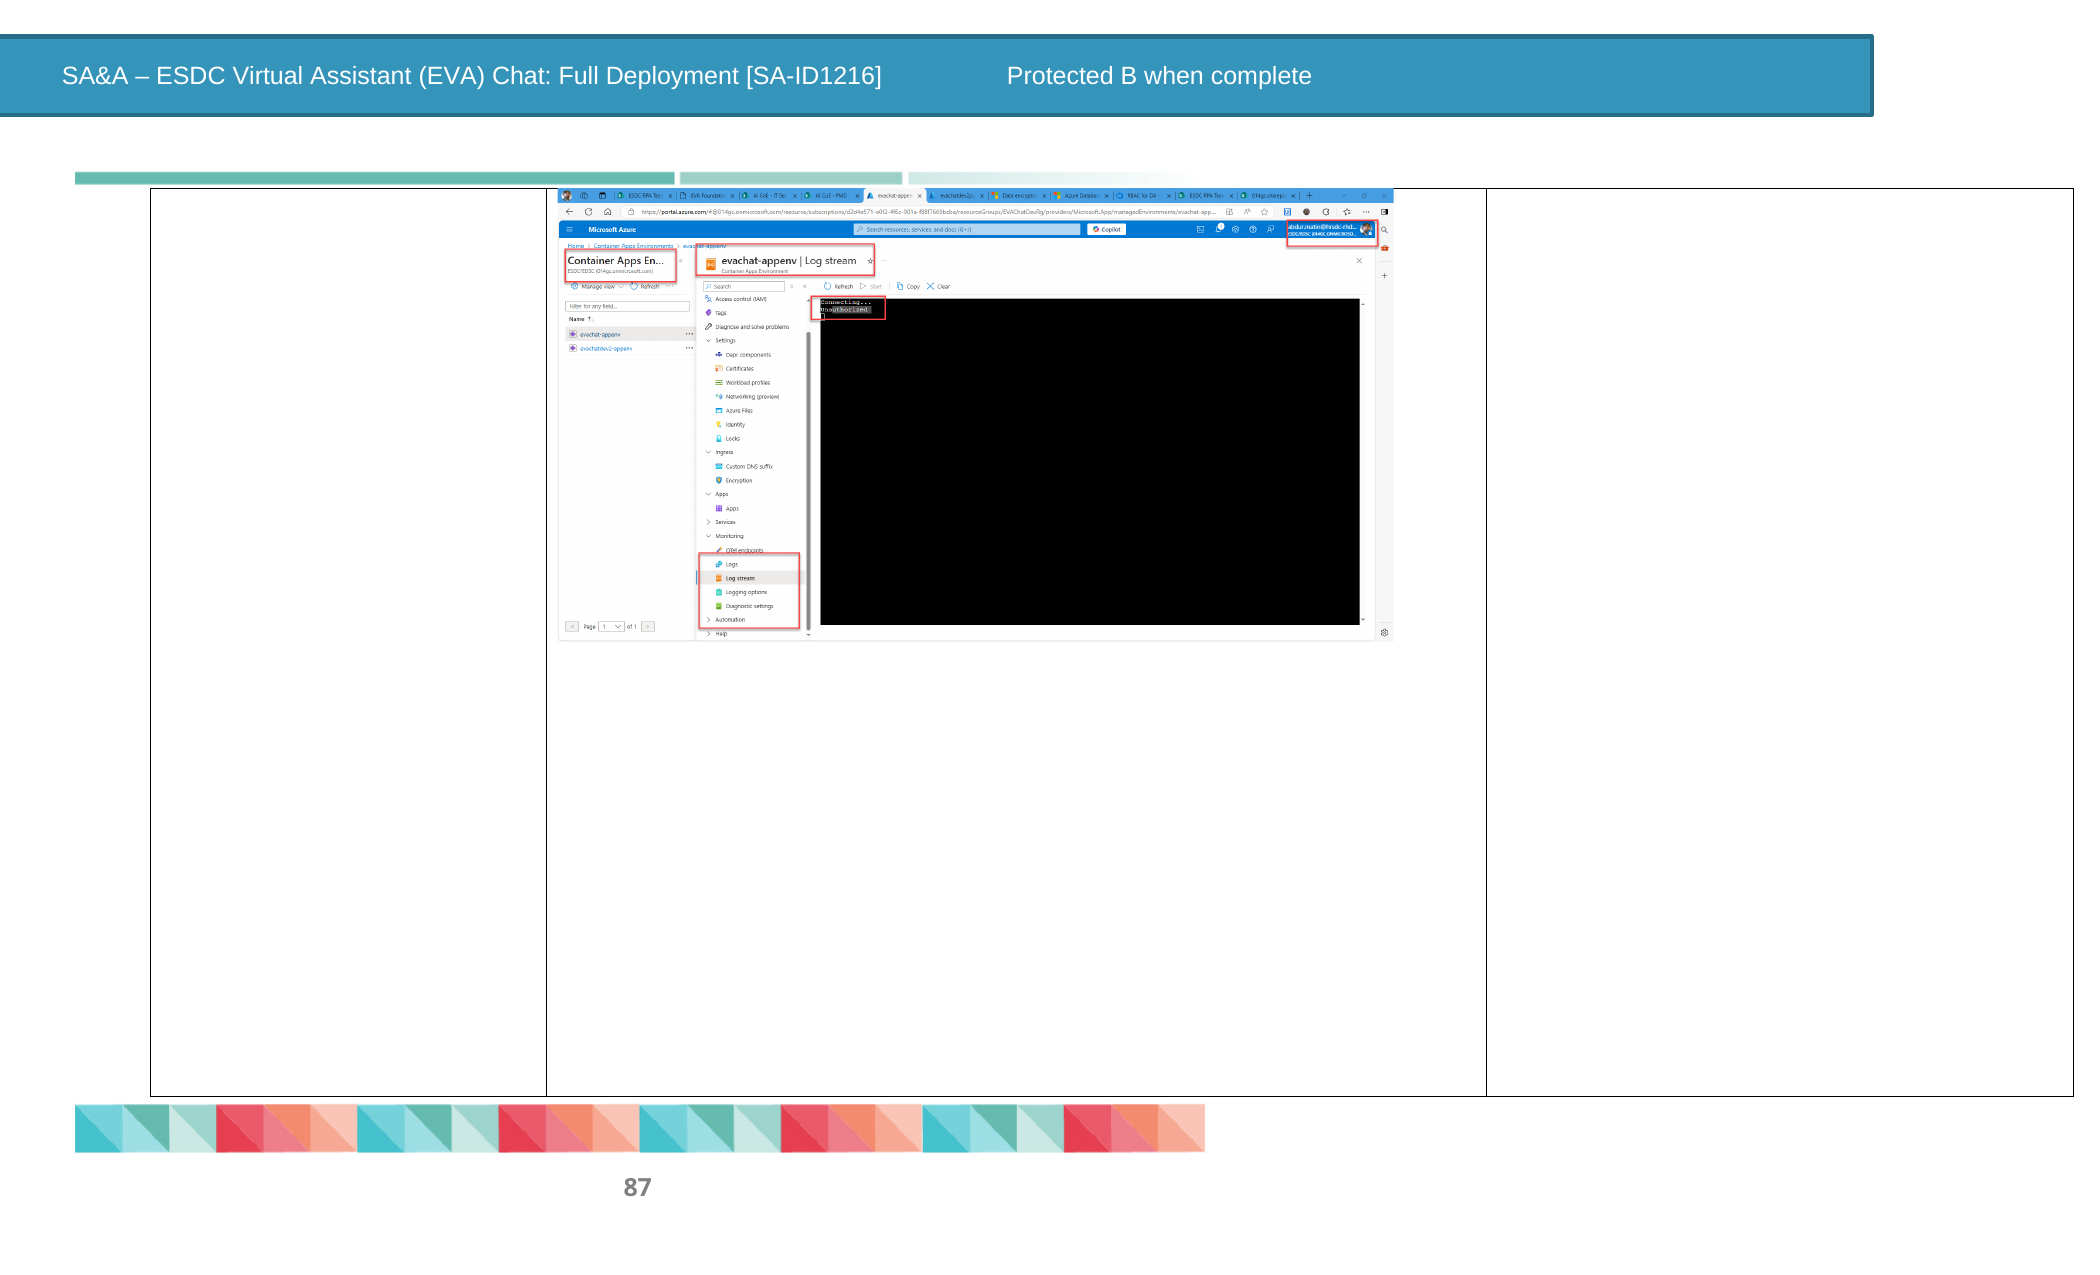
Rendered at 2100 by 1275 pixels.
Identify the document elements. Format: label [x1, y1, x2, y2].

table_cell [1487, 189, 2073, 1096]
picture [0, 1049, 1275, 1228]
picture [0, 162, 1394, 642]
table_cell [151, 189, 546, 1096]
table_cell [547, 189, 1486, 1096]
